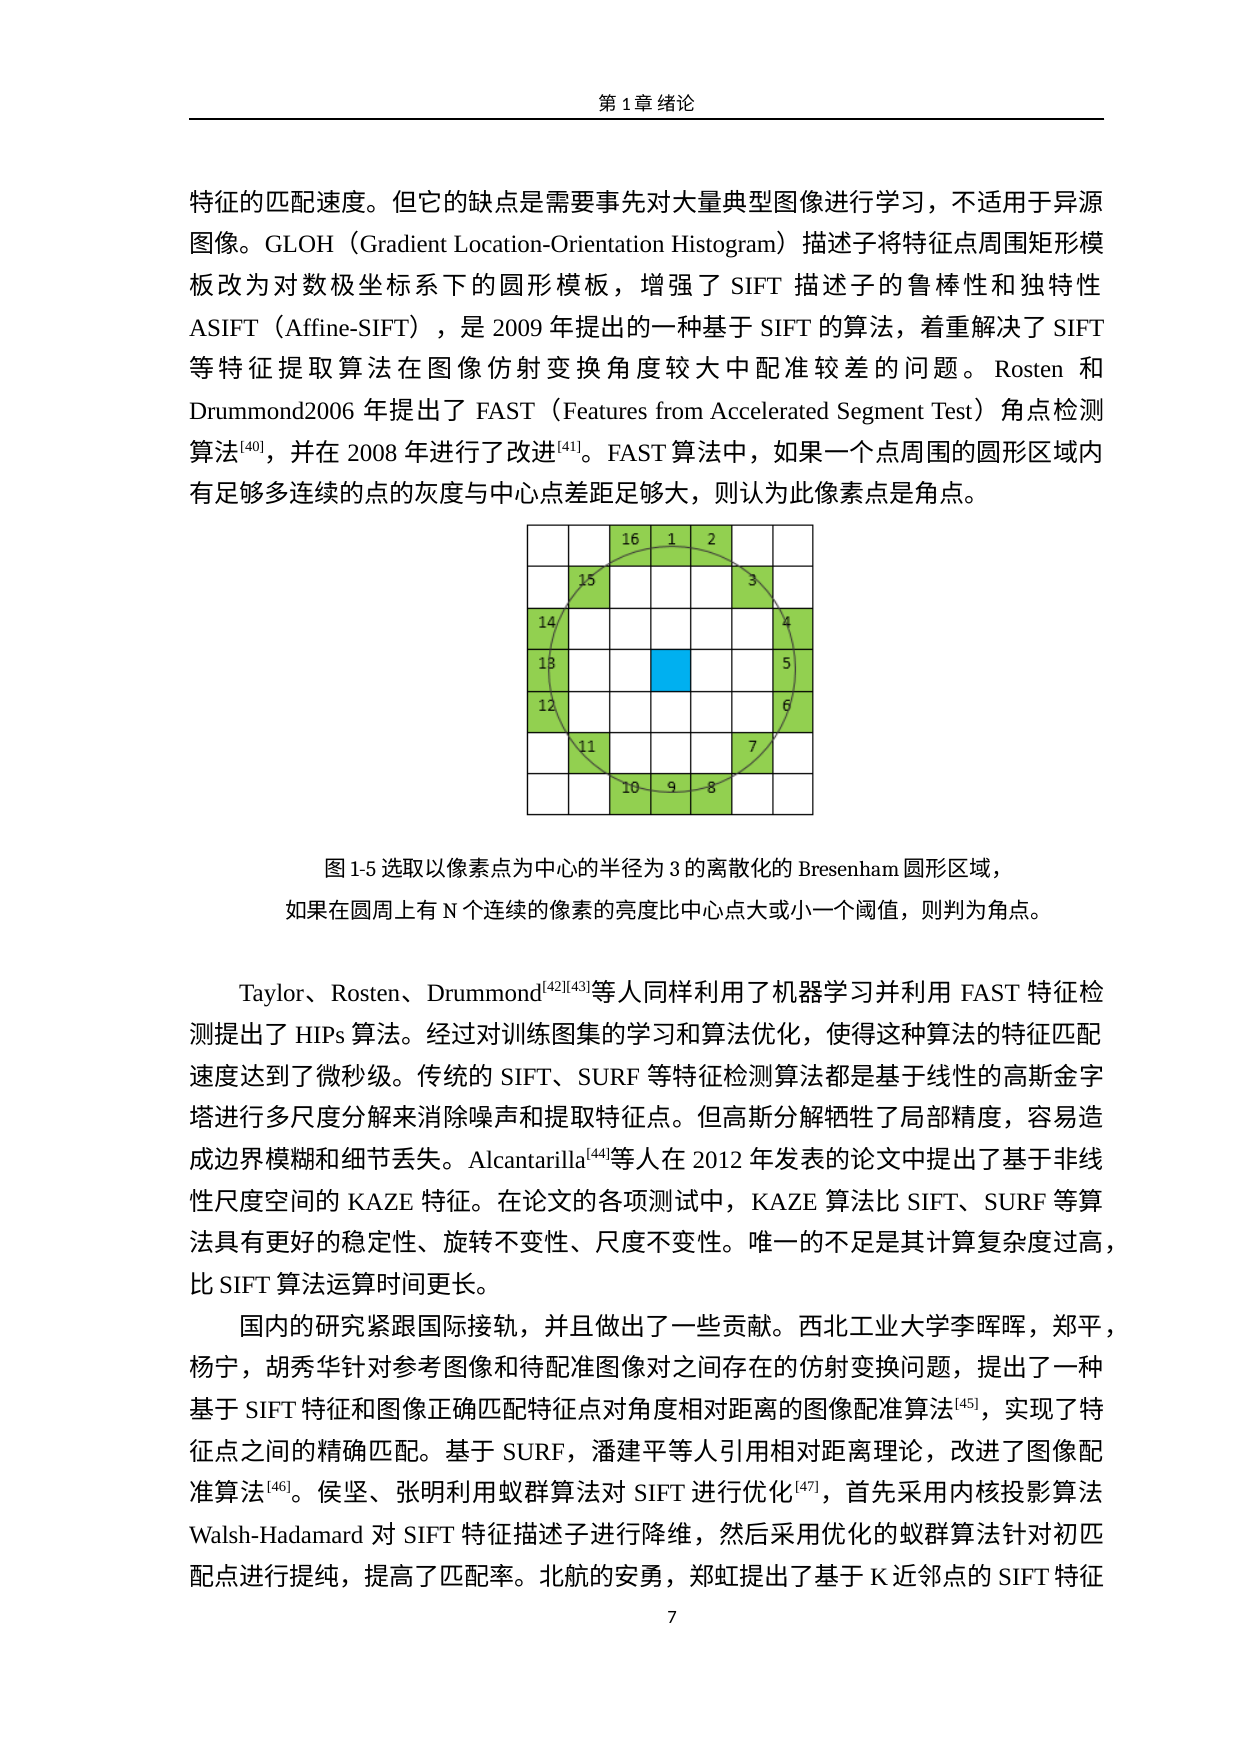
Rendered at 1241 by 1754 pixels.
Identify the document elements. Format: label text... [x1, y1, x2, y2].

text 如果在圆周上有N个连续的像素的亮度比中心点大或小一个阈值，则判为角点。 [189, 885, 1104, 927]
text 图1-5 选取以像素点为中心的半径为3的离散化的Bresenham圆形区域， [189, 843, 1104, 885]
text Taylor、Rosten、Drummond[43][44]等人同样利用了机器学习并利用 FAST 特征检测提出了 HIPs 算法。经过对训练图集的学习和算法优化，使得这种算法的特征匹配速度达到了微秒级。传统的 SIFT、SURF 等特征检测算法都是基于线性的高斯金字塔进行多尺度分解来消除噪声和提取特征点。但高斯分解牺牲了局部精度，容易造成边界模糊和细节丢失。Alcantarilla[45]等人在 2012 年发表的论文中提出了基于非线性尺度空间的 KAZE 特征。在论文的各项测试中，KAZE 算法比 SIFT、SURF 等算法具有更好的稳定性、旋转不变性、尺度不变性。唯一的不足是其计算复杂度过高，比SIFT 算法运算时间更长。 [189, 968, 1104, 1302]
